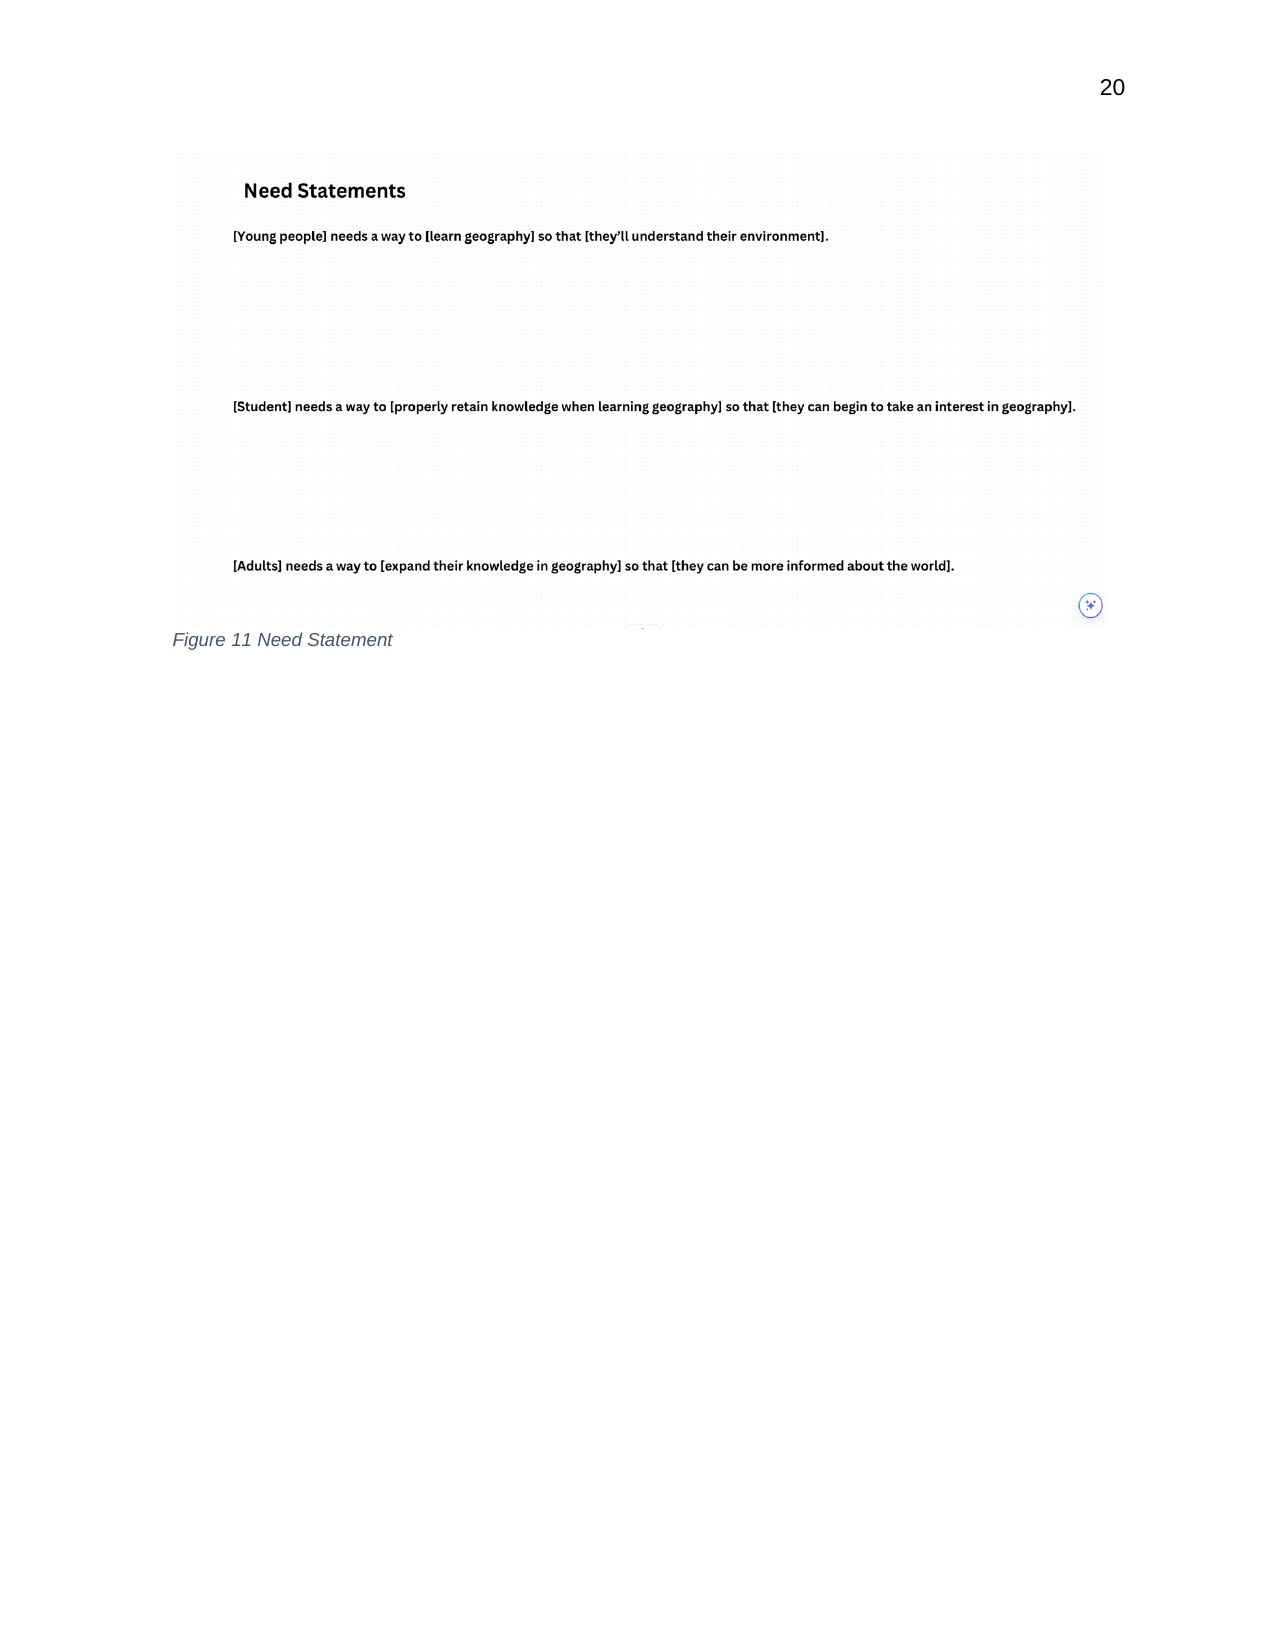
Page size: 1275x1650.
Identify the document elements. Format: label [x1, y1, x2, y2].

picture [172, 150, 1108, 629]
table_header [150, 150, 1125, 740]
